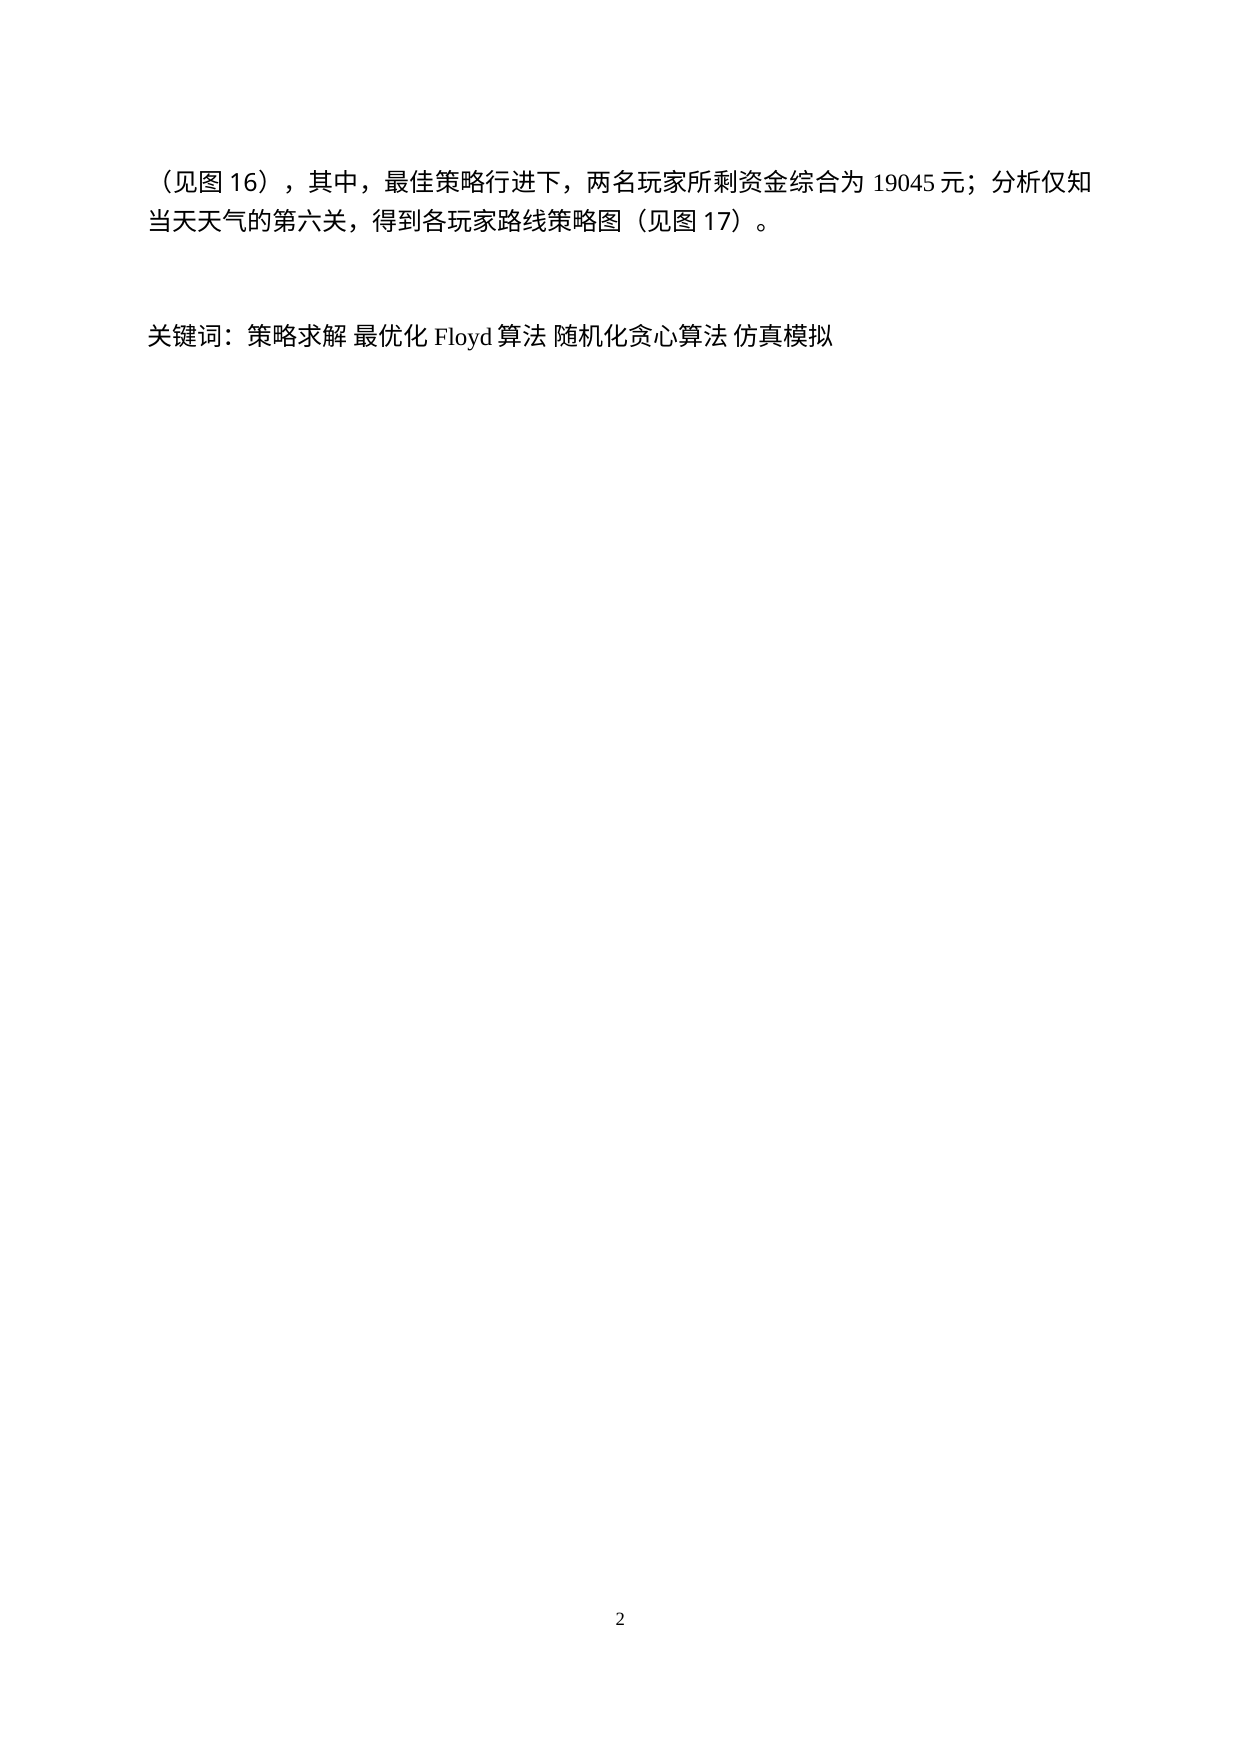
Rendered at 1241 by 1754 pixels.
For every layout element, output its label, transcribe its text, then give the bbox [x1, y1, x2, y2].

text 关键词：策略求解 最优化 Floyd算法 随机化贪心算法 仿真模拟 [148, 316, 1092, 353]
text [148, 162, 1092, 238]
